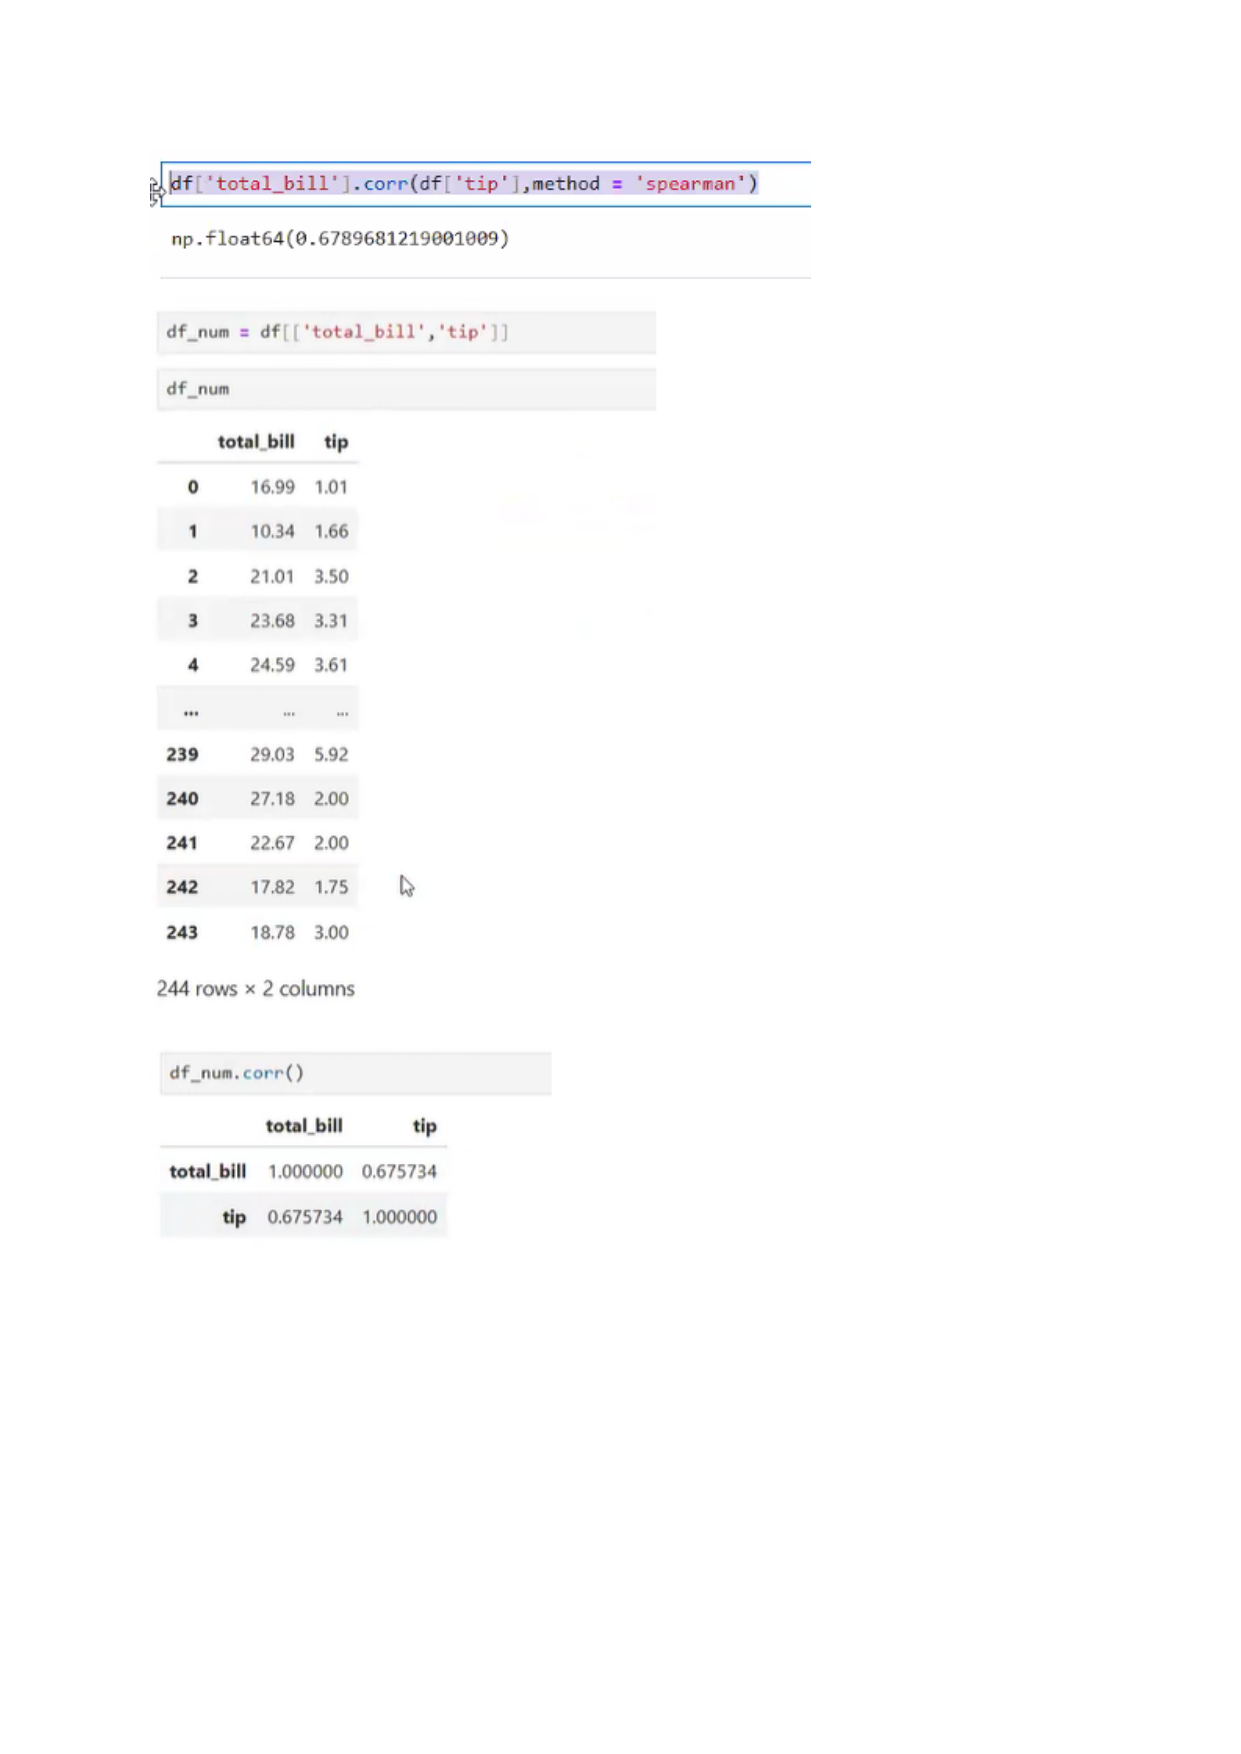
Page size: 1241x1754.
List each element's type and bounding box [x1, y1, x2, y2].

picture [150, 150, 812, 279]
picture [150, 297, 657, 1016]
picture [150, 1034, 552, 1262]
